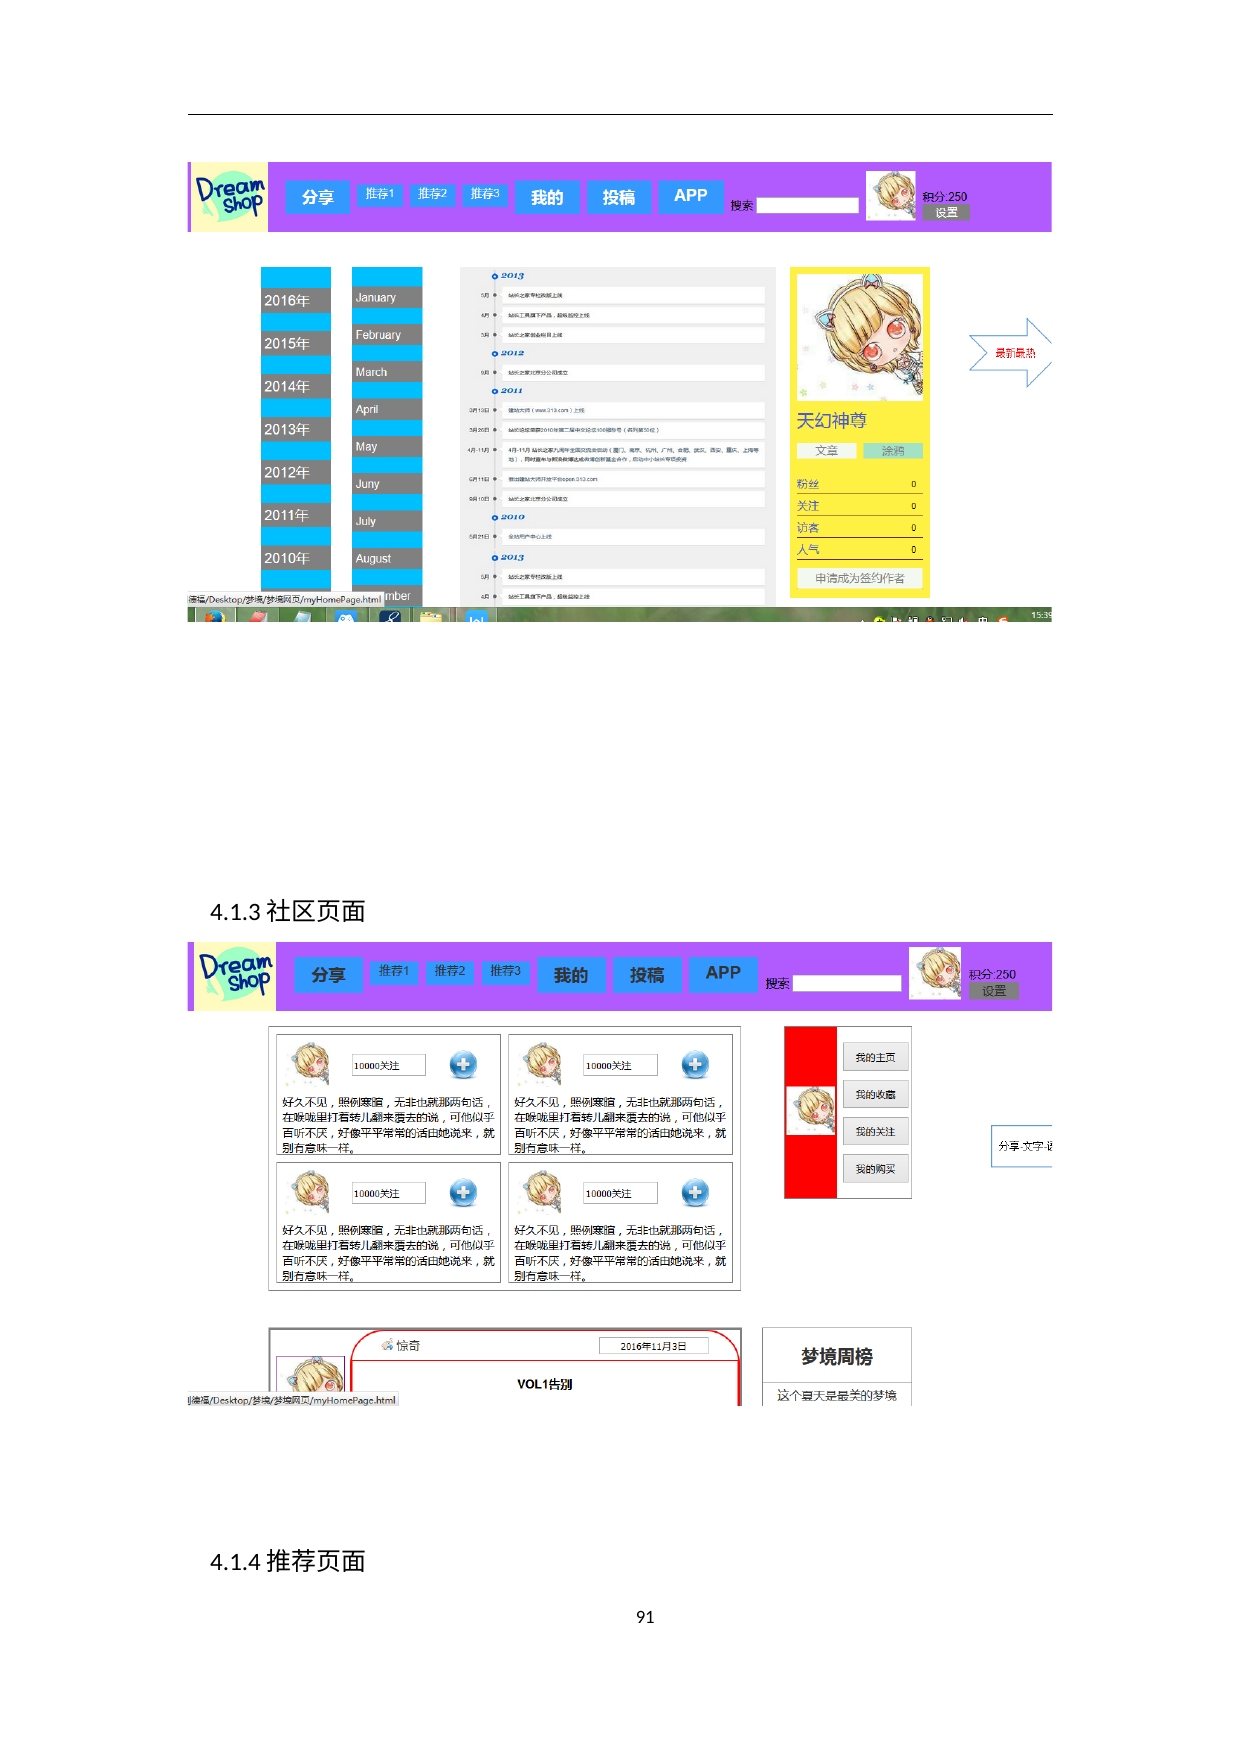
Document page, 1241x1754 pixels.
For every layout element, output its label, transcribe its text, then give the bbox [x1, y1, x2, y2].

text 4.1.3社区页面 [187, 877, 1053, 942]
picture [187, 162, 1052, 622]
text 4.1.4推荐页面 [187, 1527, 1053, 1592]
picture [187, 942, 1053, 1406]
